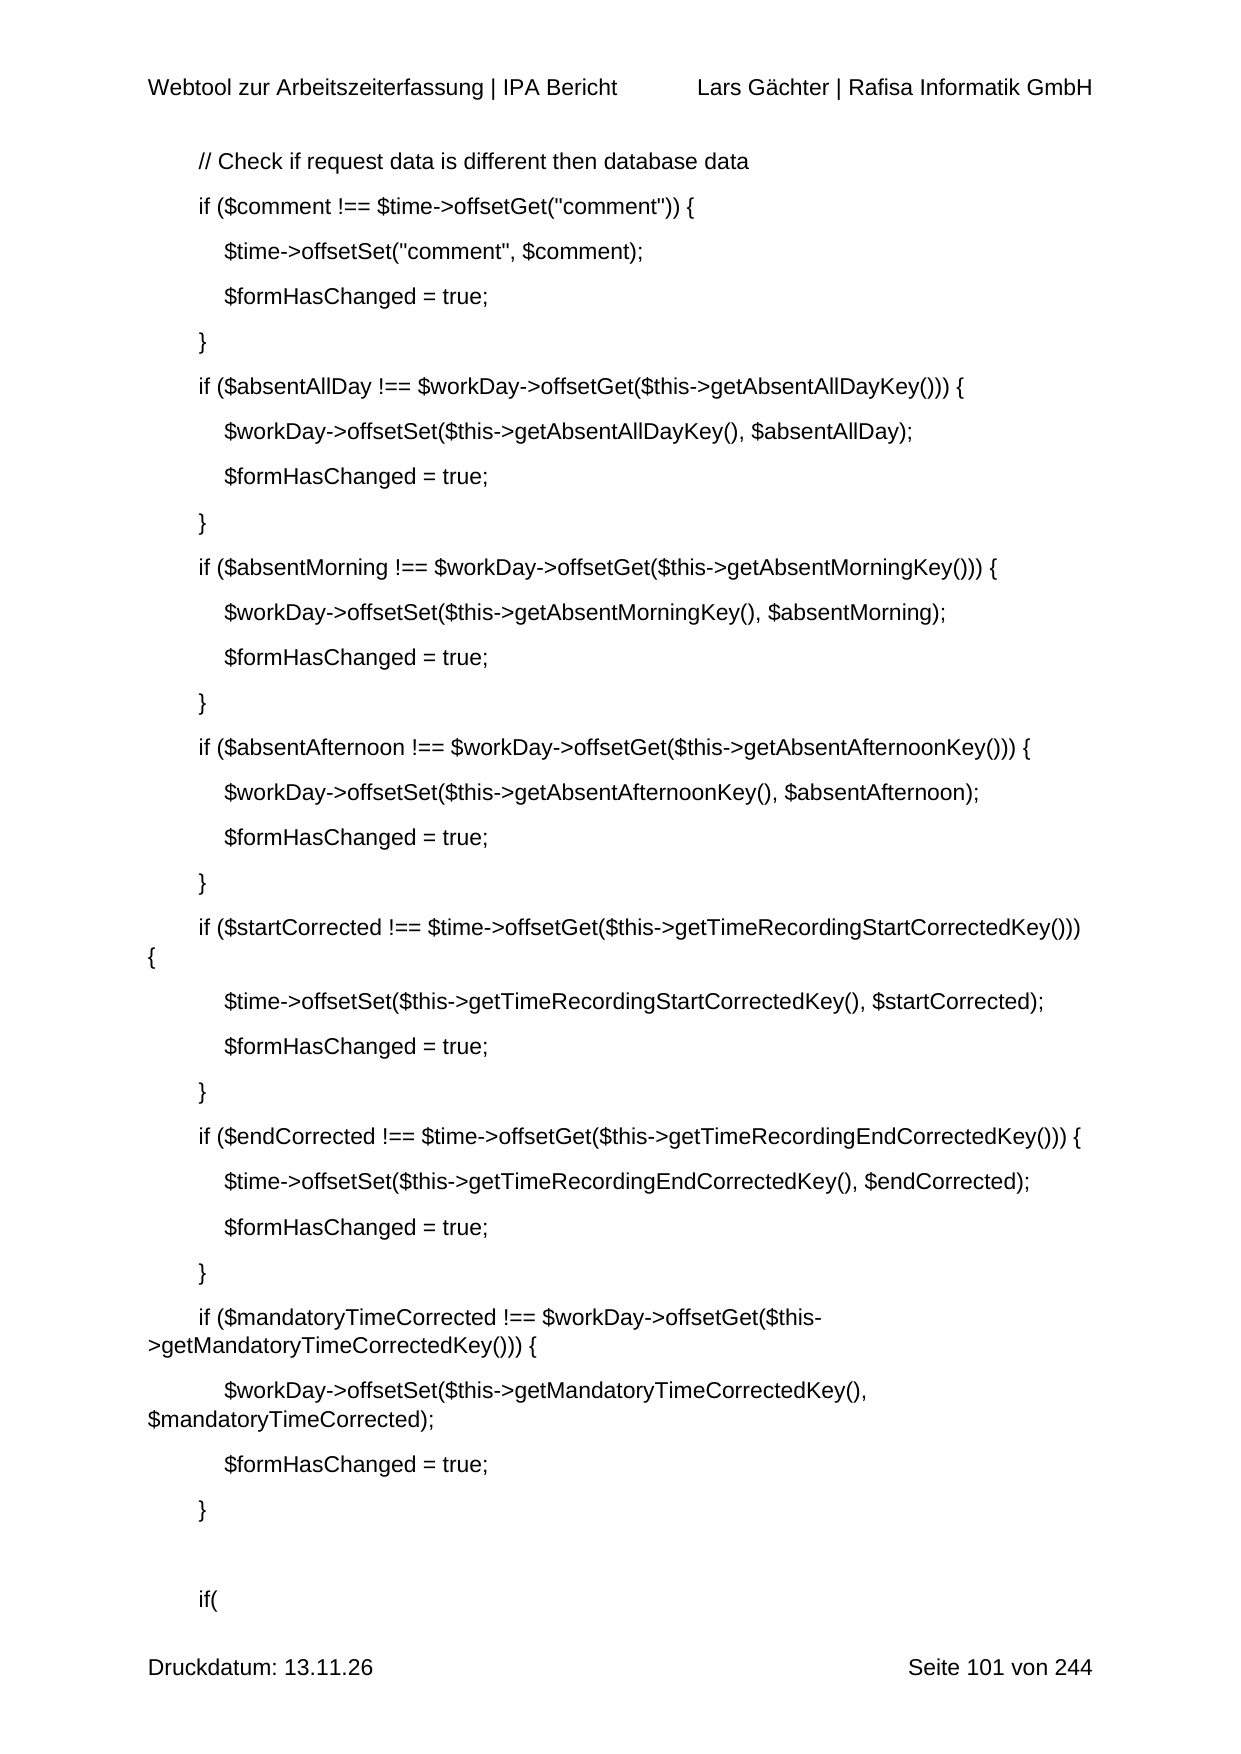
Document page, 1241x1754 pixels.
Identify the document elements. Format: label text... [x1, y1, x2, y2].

text if( [148, 1586, 1093, 1612]
text } [148, 1496, 1093, 1522]
text } [148, 1258, 1093, 1285]
text if ($endCorrected !== $time->offsetGet($this->getTimeRecordingEndCorrectedKey())) { [148, 1123, 1093, 1149]
text } [148, 869, 1093, 896]
text $formHasChanged = true; [148, 824, 1093, 851]
text $formHasChanged = true; [148, 1451, 1093, 1477]
text $workDay->offsetSet($this->getAbsentMorningKey(), $absentMorning); [148, 599, 1093, 625]
text $time->offsetSet($this->getTimeRecordingStartCorrectedKey(), $startCorrected); [148, 988, 1093, 1014]
text if ($absentAfternoon !== $workDay->offsetGet($this->getAbsentAfternoonKey())) { [148, 734, 1093, 760]
text } [148, 689, 1093, 715]
text $formHasChanged = true; [148, 1213, 1093, 1240]
text if ($absentMorning !== $workDay->offsetGet($this->getAbsentMorningKey())) { [148, 553, 1093, 580]
text $time->offsetSet($this->getTimeRecordingEndCorrectedKey(), $endCorrected); [148, 1168, 1093, 1195]
text if ($absentAllDay !== $workDay->offsetGet($this->getAbsentAllDayKey())) { [148, 373, 1093, 399]
text } [148, 328, 1093, 354]
text $workDay->offsetSet($this->getAbsentAfternoonKey(), $absentAfternoon); [148, 779, 1093, 805]
text $workDay->offsetSet($this->getMandatoryTimeCorrectedKey(), $mandatoryTimeCorrected); [148, 1377, 1093, 1432]
text $workDay->offsetSet($this->getAbsentAllDayKey(), $absentAllDay); [148, 418, 1093, 444]
text $formHasChanged = true; [148, 463, 1093, 490]
text // Check if request data is different then database data [148, 148, 1093, 174]
text } [148, 1078, 1093, 1104]
text if ($comment !== $time->offsetGet("comment")) { [148, 193, 1093, 219]
text $time->offsetSet("comment", $comment); [148, 238, 1093, 264]
text } [148, 508, 1093, 535]
text if ($mandatoryTimeCorrected !== $workDay->offsetGet($this->getMandatoryTimeCorrectedKey())) { [148, 1304, 1093, 1358]
text $formHasChanged = true; [148, 283, 1093, 309]
text $formHasChanged = true; [148, 644, 1093, 670]
text $formHasChanged = true; [148, 1033, 1093, 1059]
text if ($startCorrected !== $time->offsetGet($this->getTimeRecordingStartCorrectedKey())) { [148, 914, 1093, 969]
